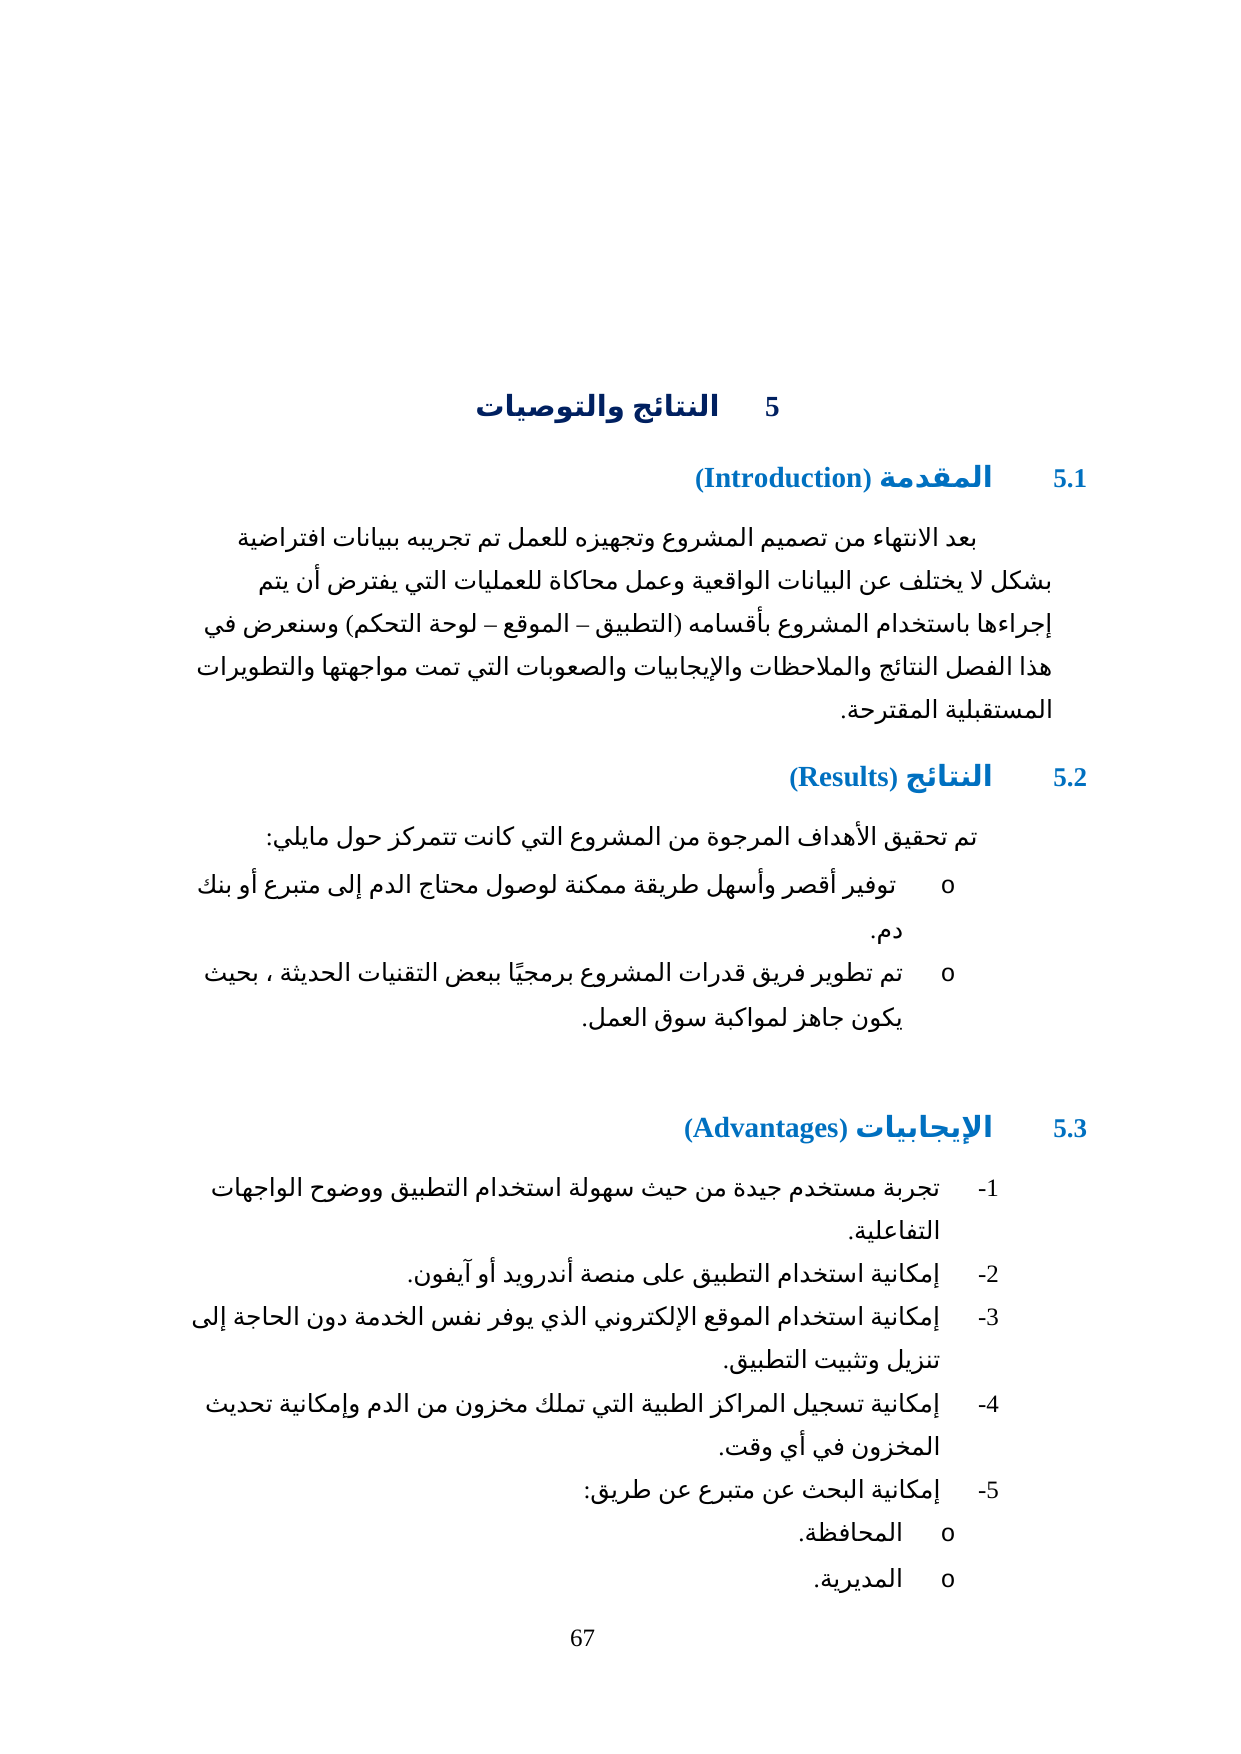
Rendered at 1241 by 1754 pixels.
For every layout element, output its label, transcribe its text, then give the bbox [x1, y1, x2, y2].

subtitle الإيجابيات (Advantages) [187, 1110, 1053, 1144]
list تم تطوير فريق قدرات المشروع برمجيًا ببعض التقنيات الحديثة ، بحيث يكون جاهز لمواكبة سوق العمل. [187, 958, 941, 1032]
text تم تحقيق الأهداف المرجوة من المشروع التي كانت تتمركز حول مايلي: [187, 822, 1053, 851]
subtitle النتائج (Results) [187, 759, 1053, 793]
list المديرية. [187, 1564, 941, 1595]
list تجربة مستخدم جيدة من حيث سهولة استخدام التطبيق ووضوح الواجهات التفاعلية. [187, 1173, 978, 1245]
list توفير أقصر وأسهل طريقة ممكنة لوصول محتاج الدم إلى متبرع أو بنك دم. [187, 870, 941, 944]
list إمكانية البحث عن متبرع عن طريق: [187, 1475, 978, 1504]
list المحافظة. [187, 1518, 941, 1549]
text بعد الانتهاء من تصميم المشروع وتجهيزه للعمل تم تجريبه ببيانات افتراضية بشكل لا يختلف عن البيانات الواقعية وعمل محاكاة للعمليات التي يفترض أن يتم إجراءها باستخدام المشروع بأقسامه (التطبيق – الموقع – لوحة التحكم) وسنعرض في هذا الفصل النتائج والملاحظات والإيجابيات والصعوبات التي تمت مواجهتها والتطويرات المستقبلية المقترحة. [187, 523, 1053, 724]
list إمكانية تسجيل المراكز الطبية التي تملك مخزون من الدم وإمكانية تحديث المخزون في أي وقت. [187, 1389, 978, 1461]
subtitle النتائج والتوصيات [187, 389, 1053, 423]
list إمكانية استخدام التطبيق على منصة أندرويد أو آيفون. [187, 1259, 978, 1288]
list إمكانية استخدام الموقع الإلكتروني الذي يوفر نفس الخدمة دون الحاجة إلى تنزيل وتثبيت التطبيق. [187, 1302, 978, 1374]
subtitle المقدمة (Introduction) [187, 460, 1053, 494]
